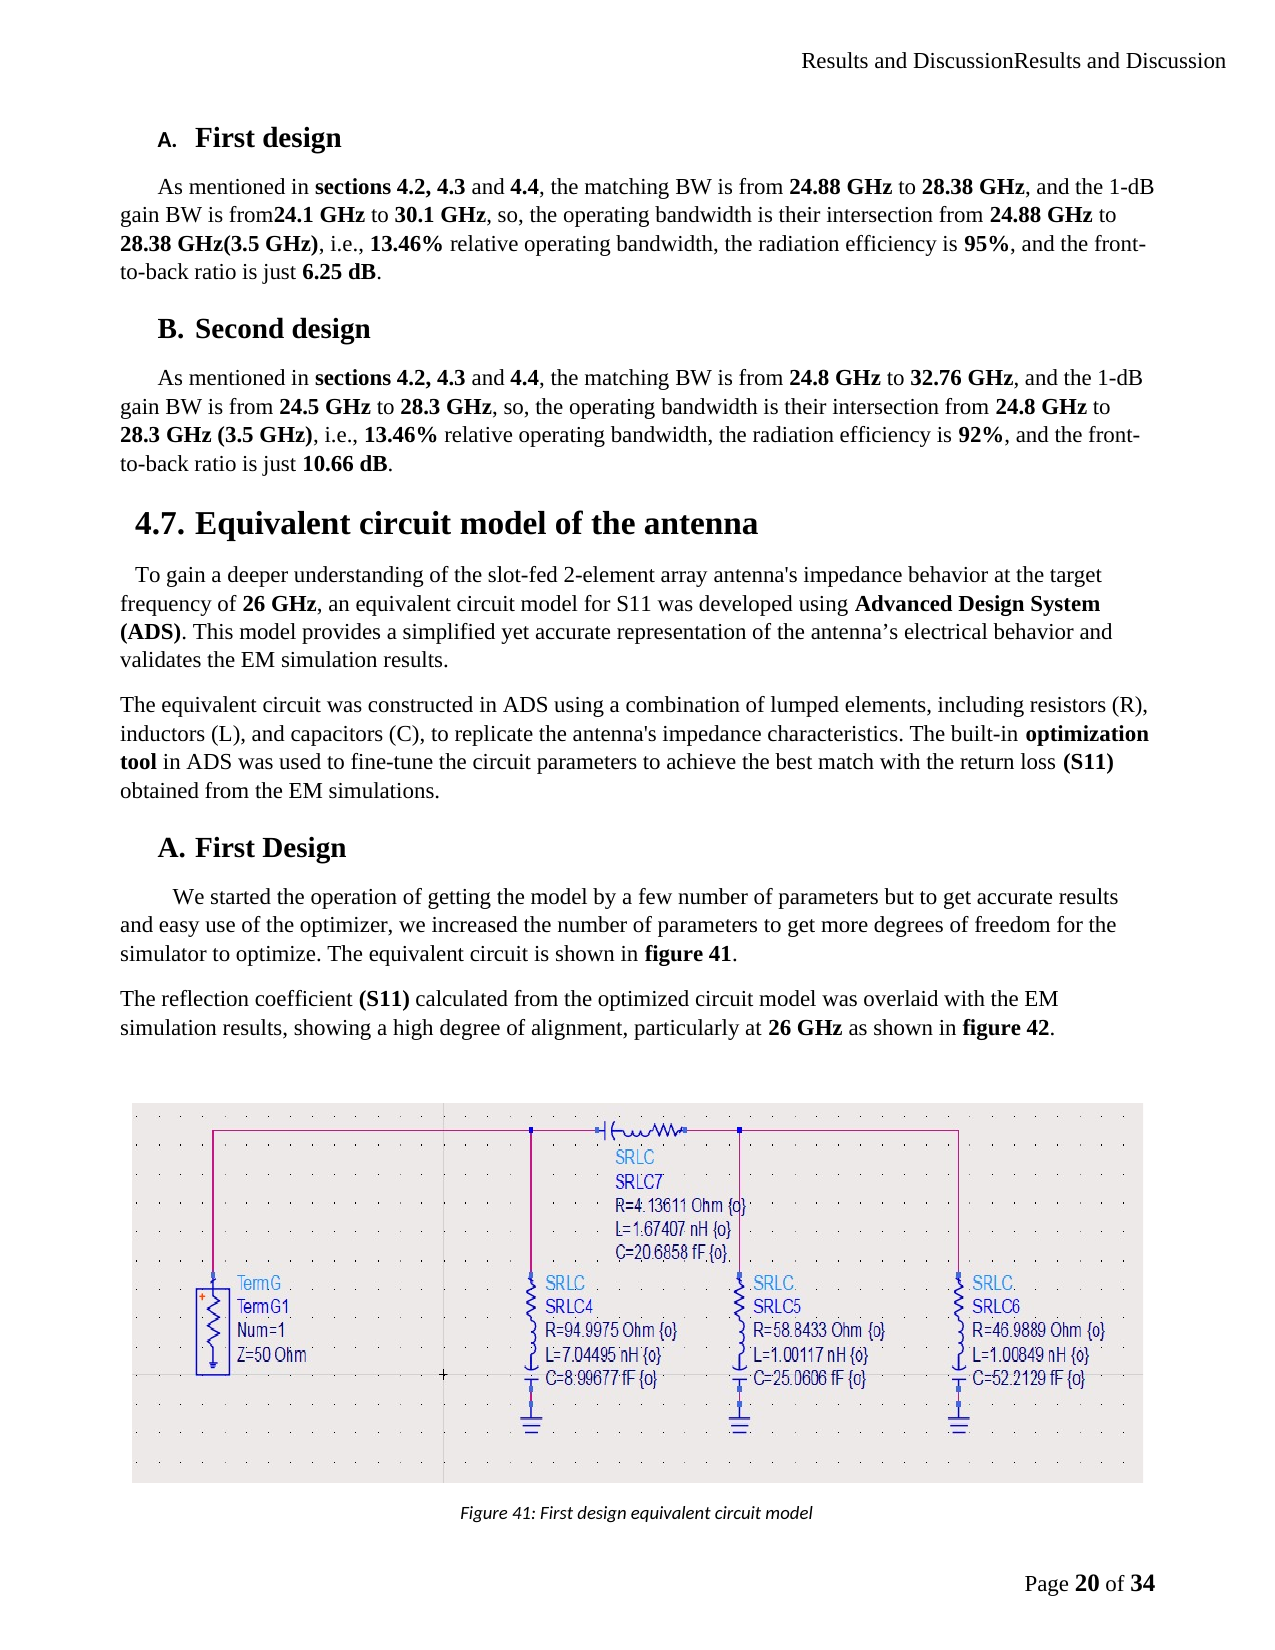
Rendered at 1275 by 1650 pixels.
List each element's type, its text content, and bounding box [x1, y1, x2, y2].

text As mentioned in sections 4.2, 4.3 and 4.4, the matching BW is from 24.8 GHz to 32.76 GHz, and the 1-dB gain BW is from 24.5 GHz to 28.3 GHz, so, the operating bandwidth is their intersection from 24.8 GHz to 28.3 GHz (3.5 GHz), i.e., 13.46% relative operating bandwidth, the radiation efficiency is 92%, and the front-to-back ratio is just 10.66 dB. [120, 364, 1155, 476]
subtitle Second design [157, 312, 1155, 345]
subtitle First design [157, 120, 1155, 153]
picture [132, 1103, 1144, 1483]
text The reflection coefficient (S11) calculated from the optimized circuit model was overlaid with the EM simulation results, showing a high degree of alignment, particularly at 26 GHz as shown in figure 42. [120, 985, 1155, 1040]
text To gain a deeper understanding of the slot-fed 2-element array antenna's impedance behavior at the target frequency of 26 GHz, an equivalent circuit model for S11 was developed using Advanced Design System (ADS). This model provides a simplified yet accurate representation of the antenna’s electrical behavior and validates the EM simulation results. [120, 561, 1155, 673]
text We started the operation of getting the model by a few number of parameters but to get accurate results and easy use of the optimizer, we increased the number of parameters to get more degrees of freedom for the simulator to optimize. The equivalent circuit is shown in figure 41. [120, 883, 1155, 966]
subtitle Equivalent circuit model of the antenna [135, 503, 1155, 541]
subtitle First Design [157, 830, 1155, 864]
text The equivalent circuit was constructed in ADS using a combination of lumped elements, including resistors (R), inductors (L), and capacitors (C), to replicate the antenna's impedance characteristics. The built-in optimization tool in ADS was used to fine-tune the circuit parameters to achieve the best match with the return loss (S11) obtained from the EM simulations. [120, 692, 1155, 803]
text As mentioned in sections 4.2, 4.3 and 4.4, the matching BW is from 24.88 GHz to 28.38 GHz, and the 1-dB gain BW is from24.1 GHz to 30.1 GHz, so, the operating bandwidth is their intersection from 24.88 GHz to 28.38 GHz(3.5 GHz), i.e., 13.46% relative operating bandwidth, the radiation efficiency is 95%, and the front-to-back ratio is just 6.25 dB. [120, 173, 1155, 284]
